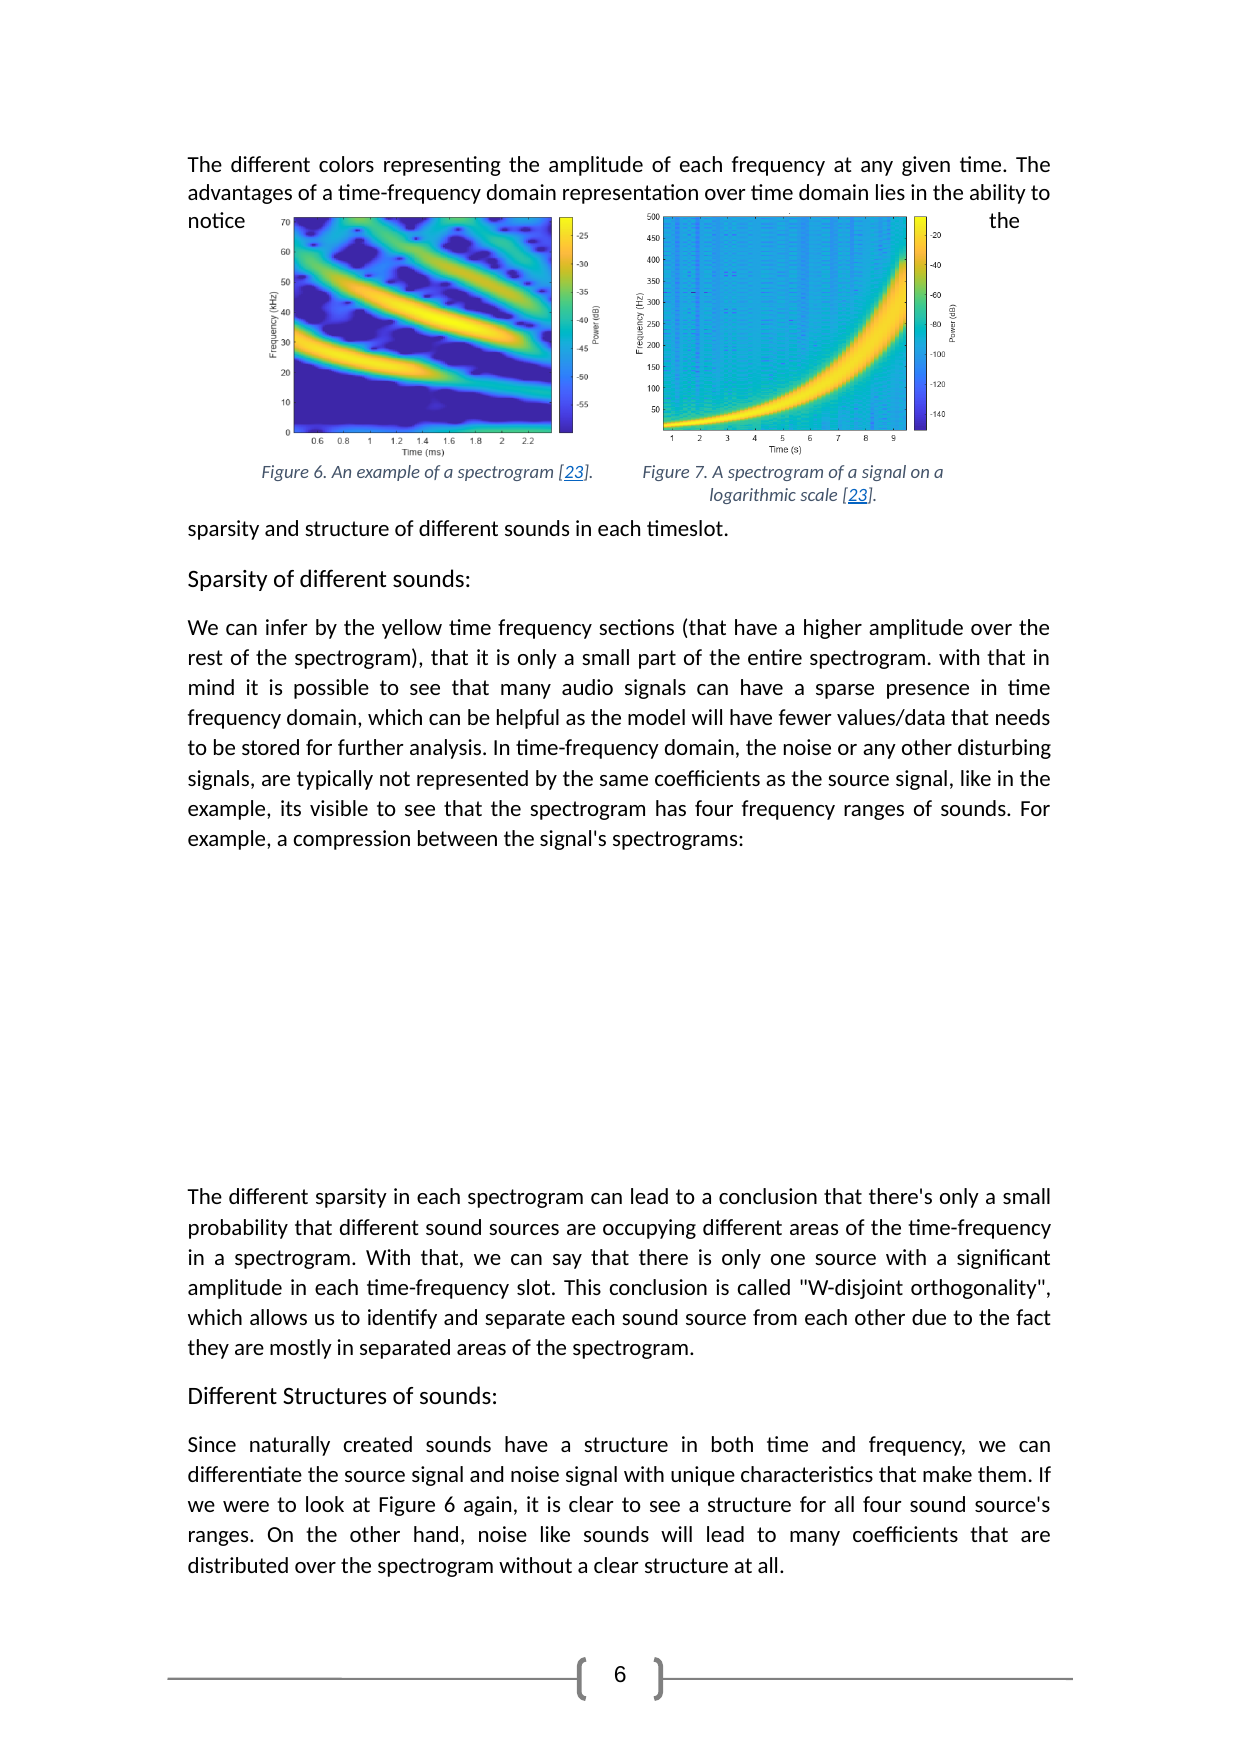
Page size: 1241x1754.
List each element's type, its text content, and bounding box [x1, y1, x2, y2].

picture [622, 213, 973, 459]
text Sparsity of different sounds: [187, 563, 1053, 594]
picture [266, 216, 601, 457]
text Since naturally created sounds have a structure in both time and frequency, we can differentiate the source signal and noise signal with unique characteristics that make them. If we were to look at Figure 6 again, it is clear to see a structure for all four sound source's ranges. On the other hand, noise like sounds will lead to many coefficients that are distributed over the spectrogram without a clear structure at all. [187, 1430, 1053, 1579]
text We can infer by the yellow time frequency sections (that have a higher amplitude over the rest of the spectrogram), that it is only a small part of the entire spectrogram. with that in mind it is possible to see that many audio signals can have a sparse presence in time frequency domain, which can be helpful as the model will have fewer values/data that needs to be stored for further analysis. In time-frequency domain, the noise or any other disturbing signals, are typically not represented by the same coefficients as the source signal, like in the example, its visible to see that the spectrogram has four frequency ranges of sounds. For example, a compression between the signal's spectrograms: [187, 613, 1053, 852]
text The different sparsity in each spectrogram can lead to a conclusion that there's only a small probability that different sound sources are occupying different areas of the time-frequency in a spectrogram. With that, we can say that there is only one source with a significant amplitude in each time-frequency slot. This conclusion is called "W-disjoint orthogonality", which allows us to identify and separate each sound source from each other due to the fact they are mostly in separated areas of the spectrogram. [187, 1182, 1053, 1362]
text Different Structures of sounds: [187, 1380, 1053, 1411]
